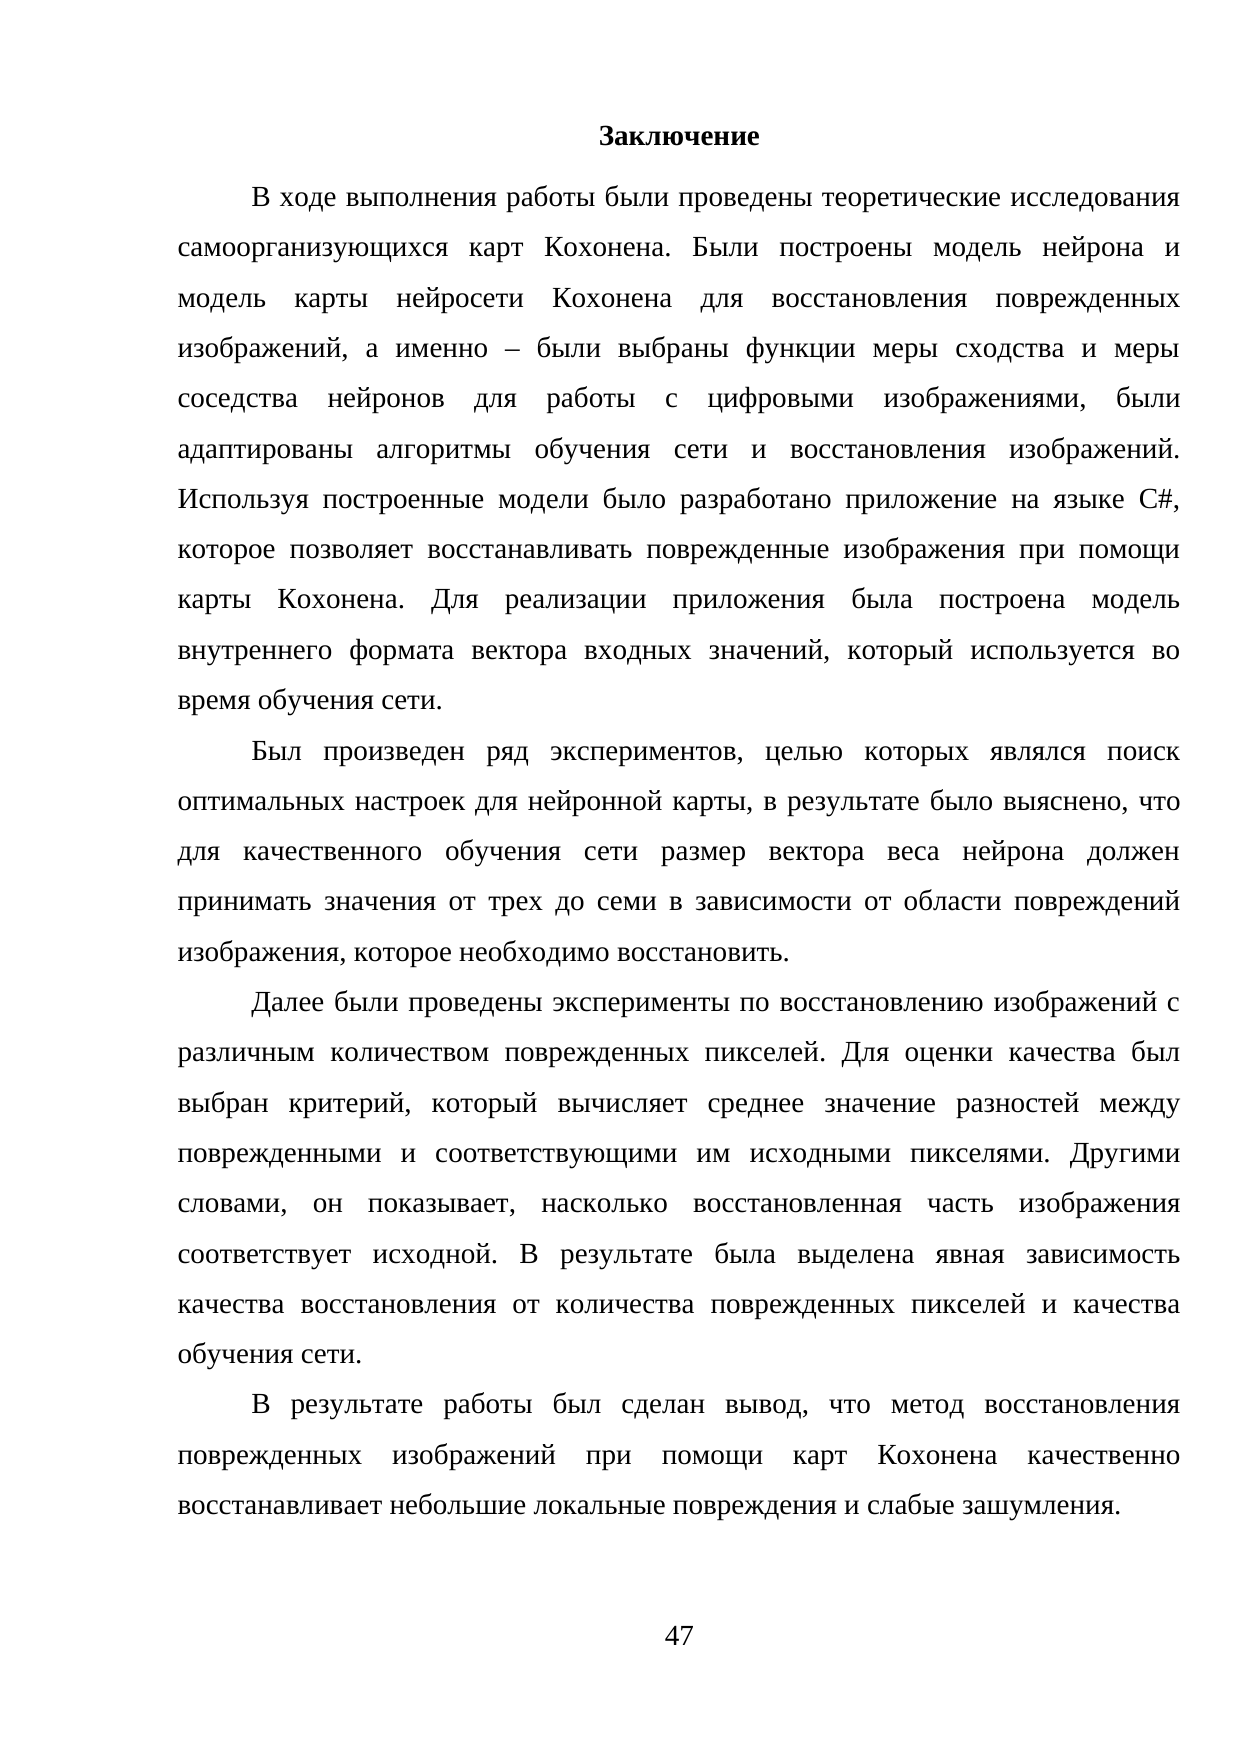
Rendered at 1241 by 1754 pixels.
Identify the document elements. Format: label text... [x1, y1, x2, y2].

text В ходе выполнения работы были проведены теоретические исследования самоорганизующихся карт Кохонена. Были построены модель нейрона и модель карты нейросети Кохонена для восстановления поврежденных изображений, а именно – были выбраны функции меры сходства и меры соседства нейронов для работы с цифровыми изображениями, были адаптированы алгоритмы обучения сети и восстановления изображений. Используя построенные модели было разработано приложение на языке С#, которое позволяет восстанавливать поврежденные изображения при помощи карты Кохонена. Для реализации приложения была построена модель внутреннего формата вектора входных значений, который используется во время обучения сети. [177, 179, 1181, 716]
text В результате работы был сделан вывод, что метод восстановления поврежденных изображений при помощи карт Кохонена качественно восстанавливает небольшие локальные повреждения и слабые зашумления. [177, 1387, 1181, 1521]
text Далее были проведены эксперименты по восстановлению изображений с различным количеством поврежденных пикселей. Для оценки качества был выбран критерий, который вычисляет среднее значение разностей между поврежденными и соответствующими им исходными пикселями. Другими словами, он показывает, насколько восстановленная часть изображения соответствует исходной. В результате была выделена явная зависимость качества восстановления от количества поврежденных пикселей и качества обучения сети. [177, 984, 1181, 1370]
text Был произведен ряд экспериментов, целью которых являлся поиск оптимальных настроек для нейронной карты, в результате было выяснено, что для качественного обучения сети размер вектора веса нейрона должен принимать значения от трех до семи в зависимости от области повреждений изображения, которое необходимо восстановить. [177, 733, 1181, 967]
text Заключение [177, 118, 1181, 152]
